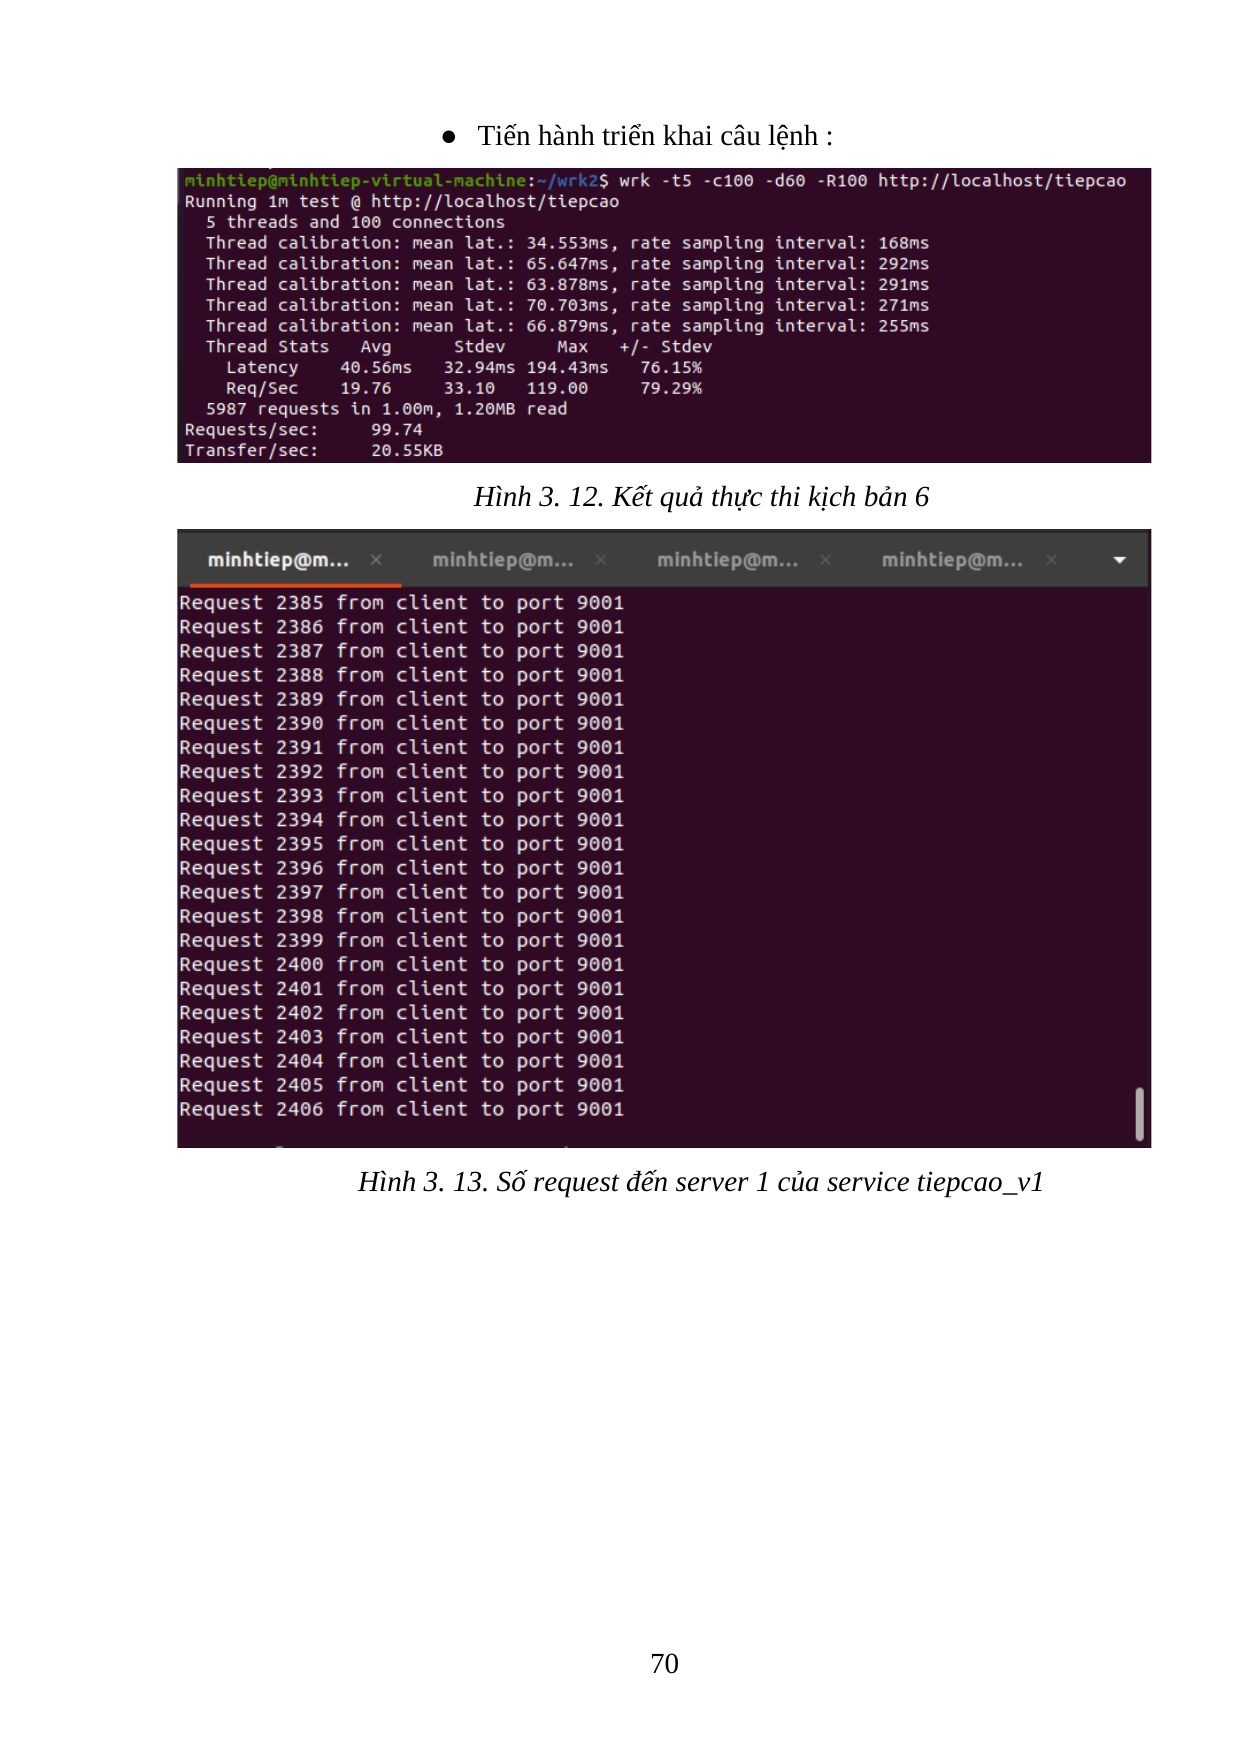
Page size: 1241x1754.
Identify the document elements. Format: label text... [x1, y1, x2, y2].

list Tiến hành triển khai câu lệnh : [440, 118, 1152, 152]
picture [177, 529, 1152, 1148]
picture [177, 168, 1152, 463]
